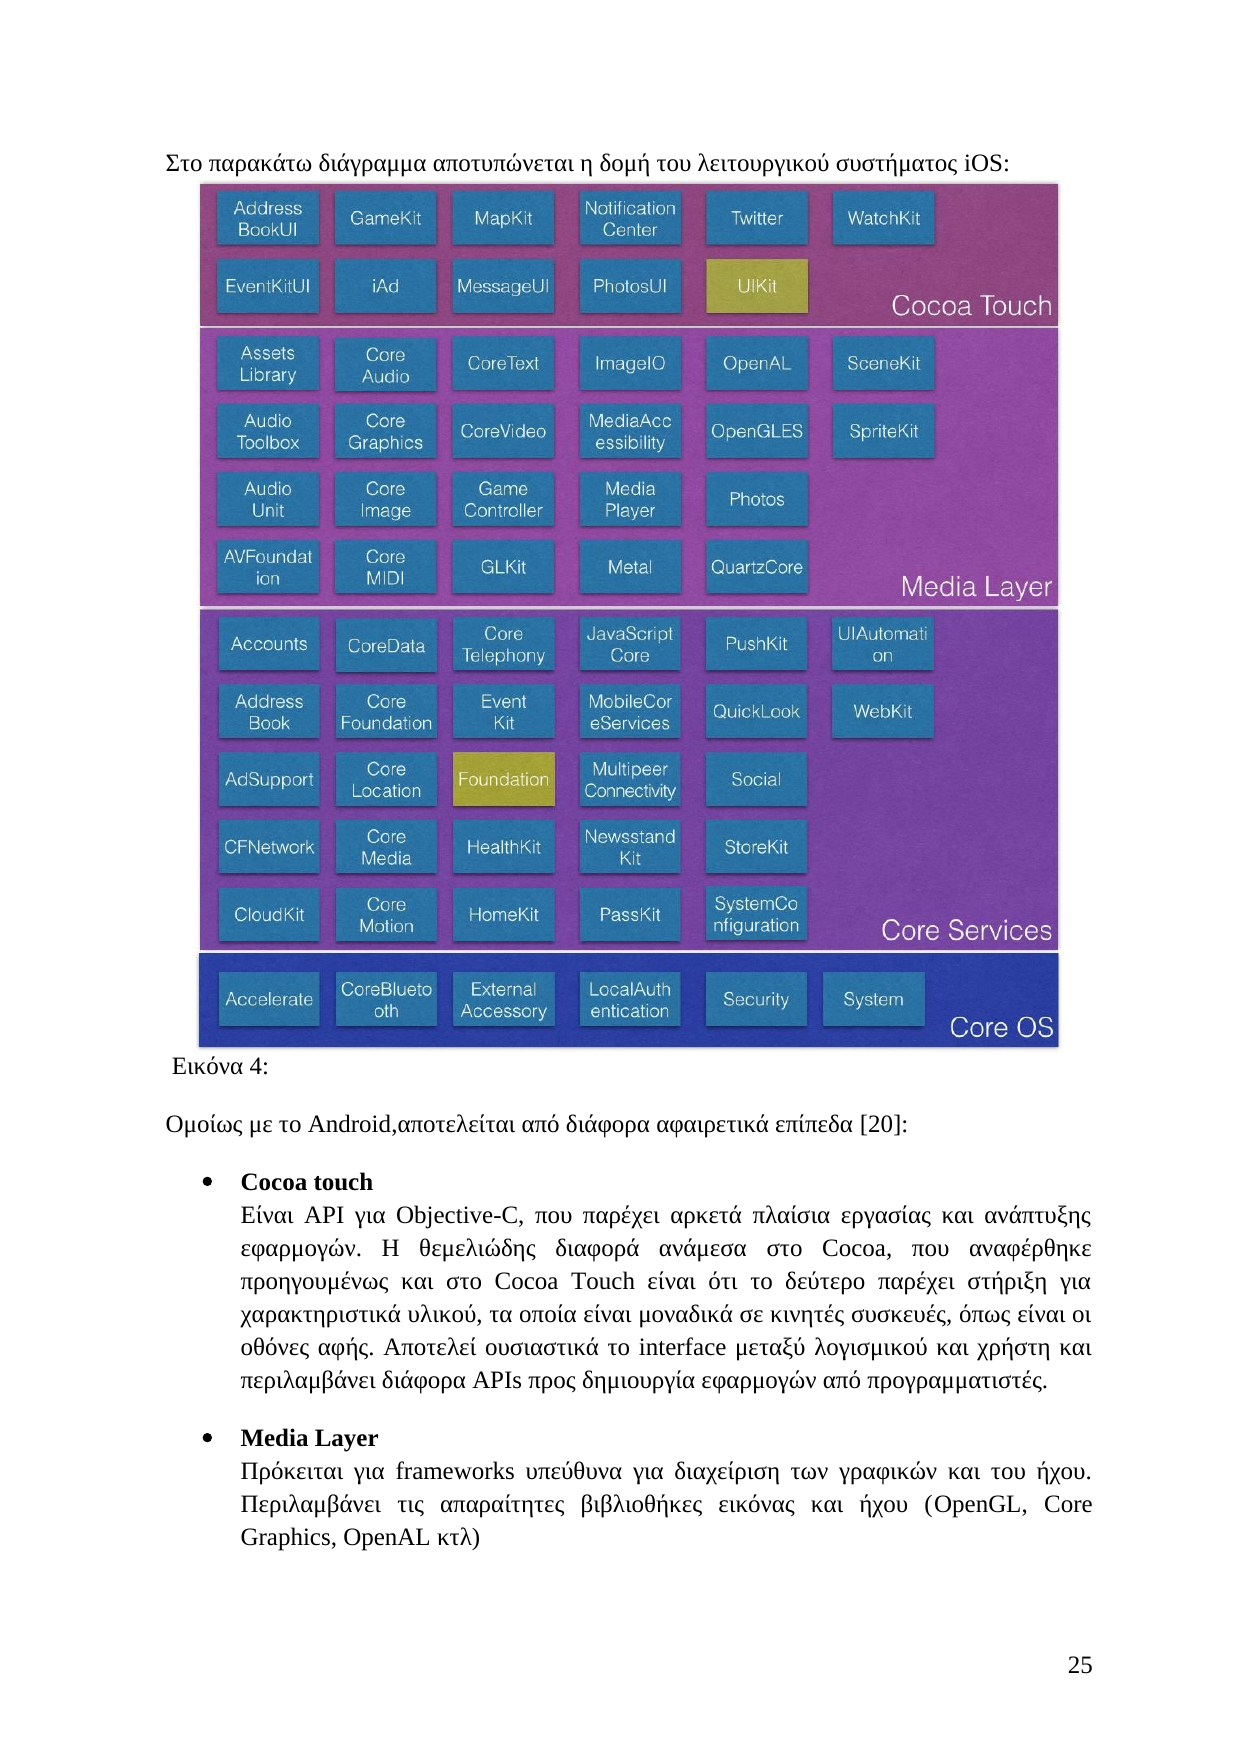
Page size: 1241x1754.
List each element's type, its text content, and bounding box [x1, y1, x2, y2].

picture [195, 180, 1063, 1052]
text Στο παρακάτω διάγραμμα αποτυπώνεται η δομή του λειτουργικού συστήματος iOS: [165, 148, 1092, 176]
text Είναι API για Objective-C, που παρέχει αρκετά πλαίσια εργασίας και ανάπτυξης εφαρμογών. Η θεμελιώδης διαφορά ανάμεσα στο Cocoa, που αναφέρθηκε προηγουμένως και στο Cocoa Touch είναι ότι το δεύτερο παρέχει στήριξη για χαρακτηριστικά υλικού, τα οποία είναι μοναδικά σε κινητές συσκευές, όπως είναι οι οθόνες αφής. Αποτελεί ουσιαστικά το interface μεταξύ λογισμικού και χρήστη και περιλαμβάνει διάφορα APIs προς δημιουργία εφαρμογών από προγραμματιστές. [240, 1200, 1092, 1394]
text Πρόκειται για frameworks υπεύθυνα για διαχείριση των γραφικών και του ήχου. Περιλαμβάνει τις απαραίτητες βιβλιοθήκες εικόνας και ήχου (OpenGL, Core Graphics, OpenAL κτλ) [240, 1456, 1092, 1551]
text Ομοίως με το Android,αποτελείται από διάφορα αφαιρετικά επίπεδα [20]: [165, 1109, 1092, 1138]
list Media Layer [203, 1423, 1092, 1452]
list Cocoa touch [203, 1167, 1092, 1196]
